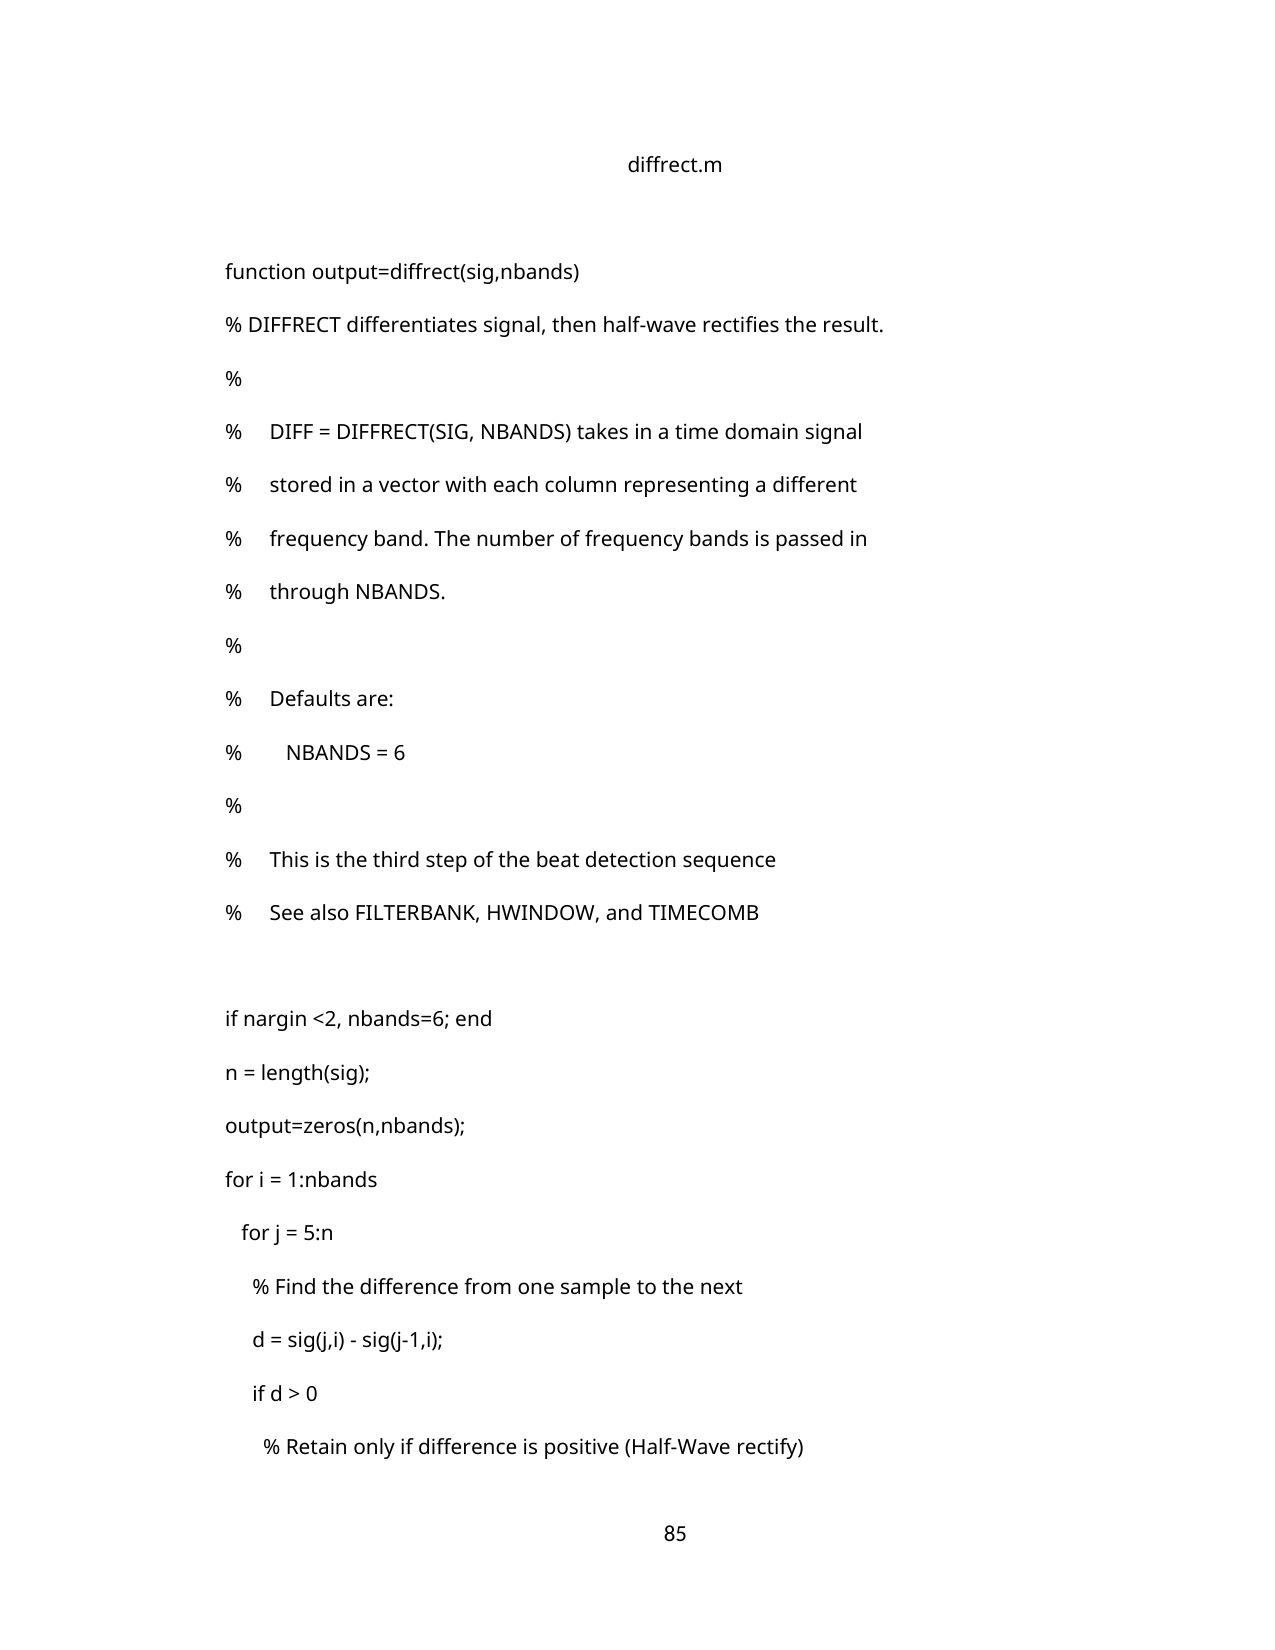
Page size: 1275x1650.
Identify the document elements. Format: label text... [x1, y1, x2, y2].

text if d > 0 [225, 1379, 1125, 1407]
text % [225, 364, 1125, 392]
text % Retain only if difference is positive (Half-Wave rectify) [225, 1432, 1125, 1461]
text % through NBANDS. [225, 577, 1125, 606]
text % Defaults are: [225, 684, 1125, 713]
text for i = 1:nbands [225, 1165, 1125, 1193]
text % [225, 791, 1125, 820]
text % frequency band. The number of frequency bands is passed in [225, 524, 1125, 552]
text % Find the difference from one sample to the next [225, 1272, 1125, 1300]
text % This is the third step of the beat detection sequence [225, 845, 1125, 873]
text for j = 5:n [225, 1218, 1125, 1247]
text % DIFFRECT differentiates signal, then half-wave rectifies the result. [225, 310, 1125, 339]
text n = length(sig); [225, 1058, 1125, 1086]
text % [225, 631, 1125, 659]
text % See also FILTERBANK, HWINDOW, and TIMECOMB [225, 898, 1125, 927]
text % DIFF = DIFFRECT(SIG, NBANDS) takes in a time domain signal [225, 417, 1125, 446]
text % stored in a vector with each column representing a different [225, 471, 1125, 499]
text d = sig(j,i) - sig(j-1,i); [225, 1325, 1125, 1354]
text diffrect.m [225, 150, 1125, 178]
text if nargin <2, nbands=6; end [225, 1004, 1125, 1033]
text function output=diffrect(sig,nbands) [225, 257, 1125, 285]
text % NBANDS = 6 [225, 738, 1125, 766]
text output=zeros(n,nbands); [225, 1111, 1125, 1140]
